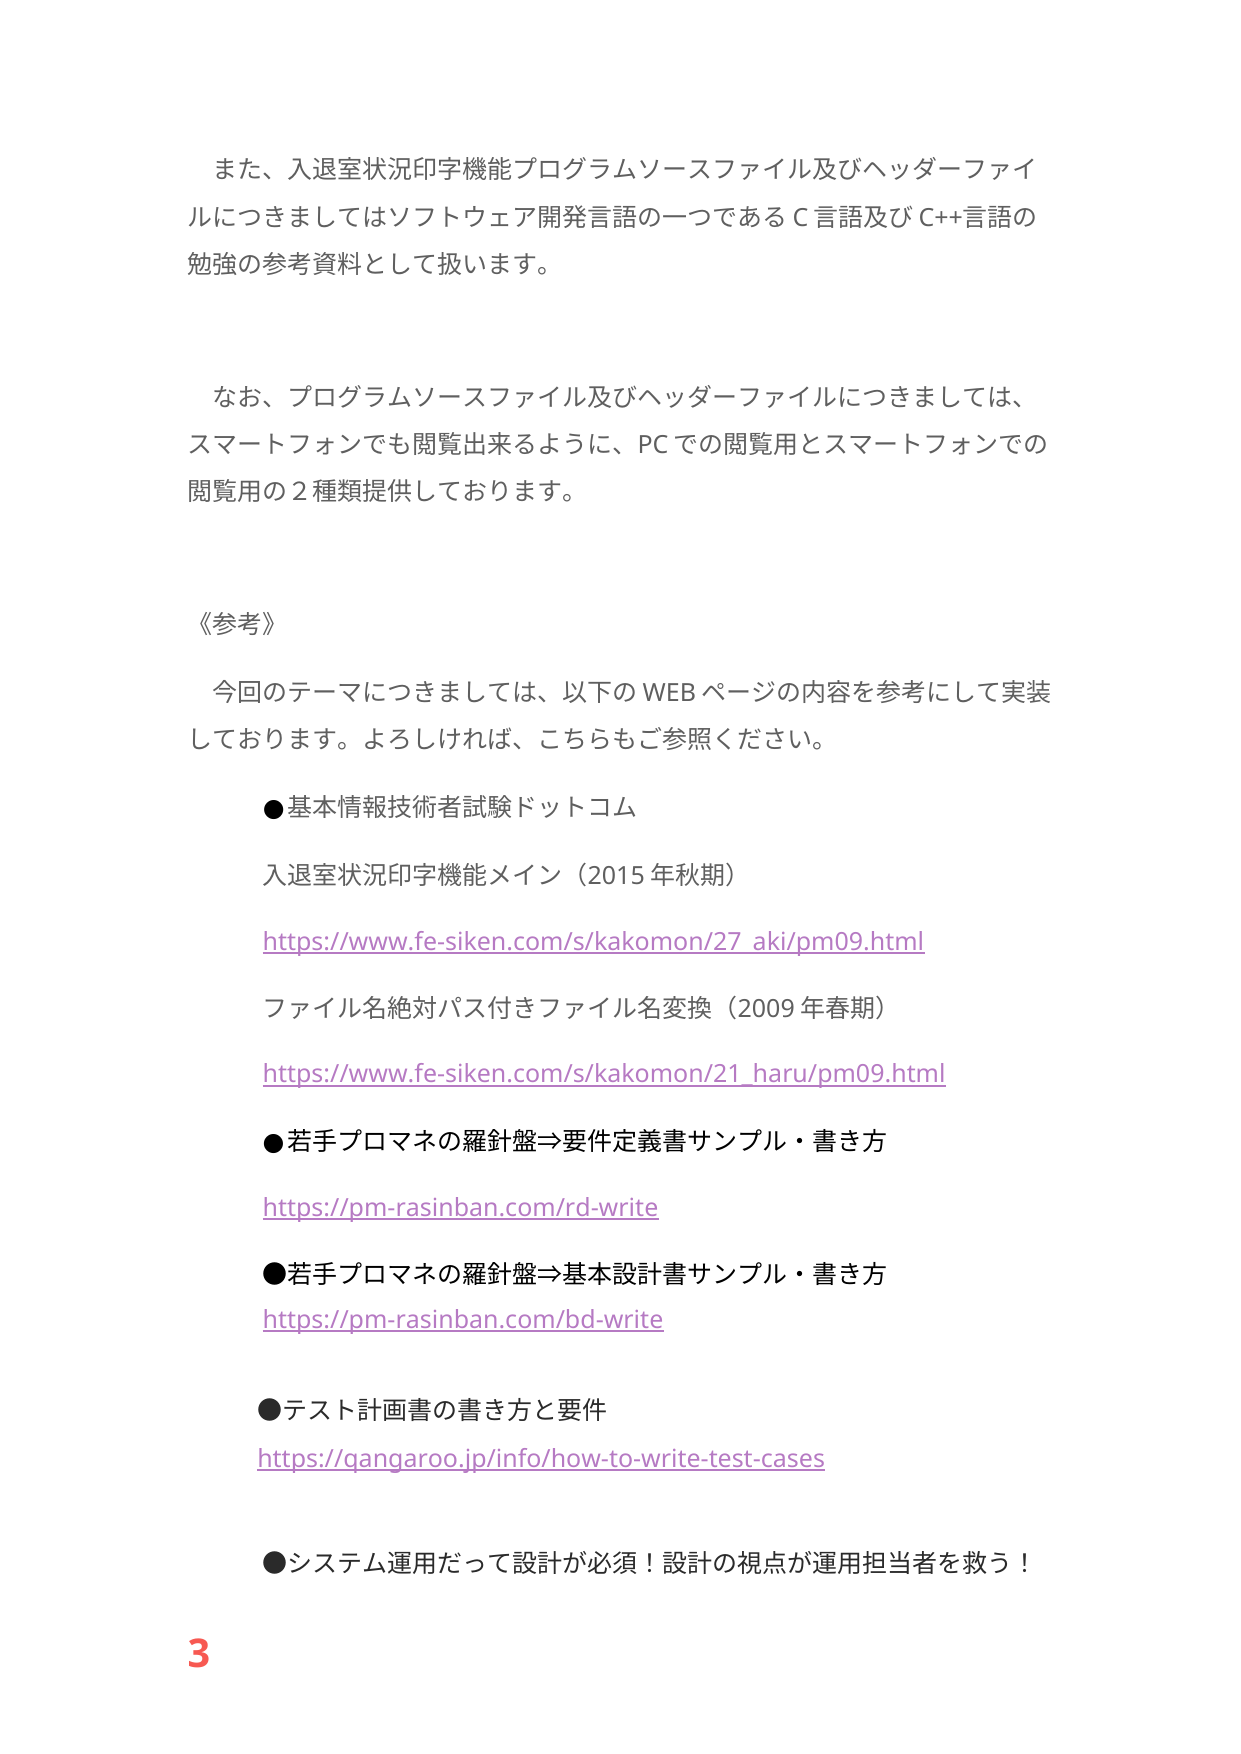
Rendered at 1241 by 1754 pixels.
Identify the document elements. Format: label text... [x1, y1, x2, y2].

text https://www.fe-siken.com/s/kakomon/21_haru/pm09.html [262, 1056, 1053, 1090]
text https://www.fe-siken.com/s/kakomon/27_aki/pm09.html [262, 923, 1053, 957]
text https://pm-rasinban.com/rd-write [262, 1189, 1053, 1223]
text ●テスト計画書の書き方と要件 [187, 1391, 1053, 1427]
text https://pm-rasinban.com/bd-write [187, 1301, 1053, 1335]
text また、入退室状況印字機能プログラムソースファイル及びヘッダーファイルにつきましてはソフトウェア開発言語の一つであるC言語及びC++言語の勉強の参考資料として扱います。 [187, 150, 1053, 280]
list ●基本情報技術者試験ドットコム [256, 787, 1053, 823]
text ●若手プロマネの羅針盤⇒要件定義書サンプル・書き方 [262, 1121, 1053, 1157]
text ●システム運用だって設計が必須！設計の視点が運用担当者を救う！ [187, 1543, 1053, 1579]
text なお、プログラムソースファイル及びヘッダーファイルにつきましては、スマートフォンでも閲覧出来るように、PCでの閲覧用とスマートフォンでの閲覧用の２種類提供しております。 [187, 377, 1053, 508]
text 入退室状況印字機能メイン（2015年秋期） [262, 855, 1053, 891]
text 今回のテーマにつきましては、以下のWEBページの内容を参考にして実装しております。よろしければ、こちらもご参照ください。 [187, 672, 1053, 756]
text ファイル名絶対パス付きファイル名変換（2009年春期） [262, 988, 1053, 1024]
text 《参考》 [187, 604, 1053, 641]
text ●若手プロマネの羅針盤⇒基本設計書サンプル・書き方 [187, 1254, 1053, 1291]
text https://qangaroo.jp/info/how-to-write-test-cases [187, 1440, 1053, 1474]
